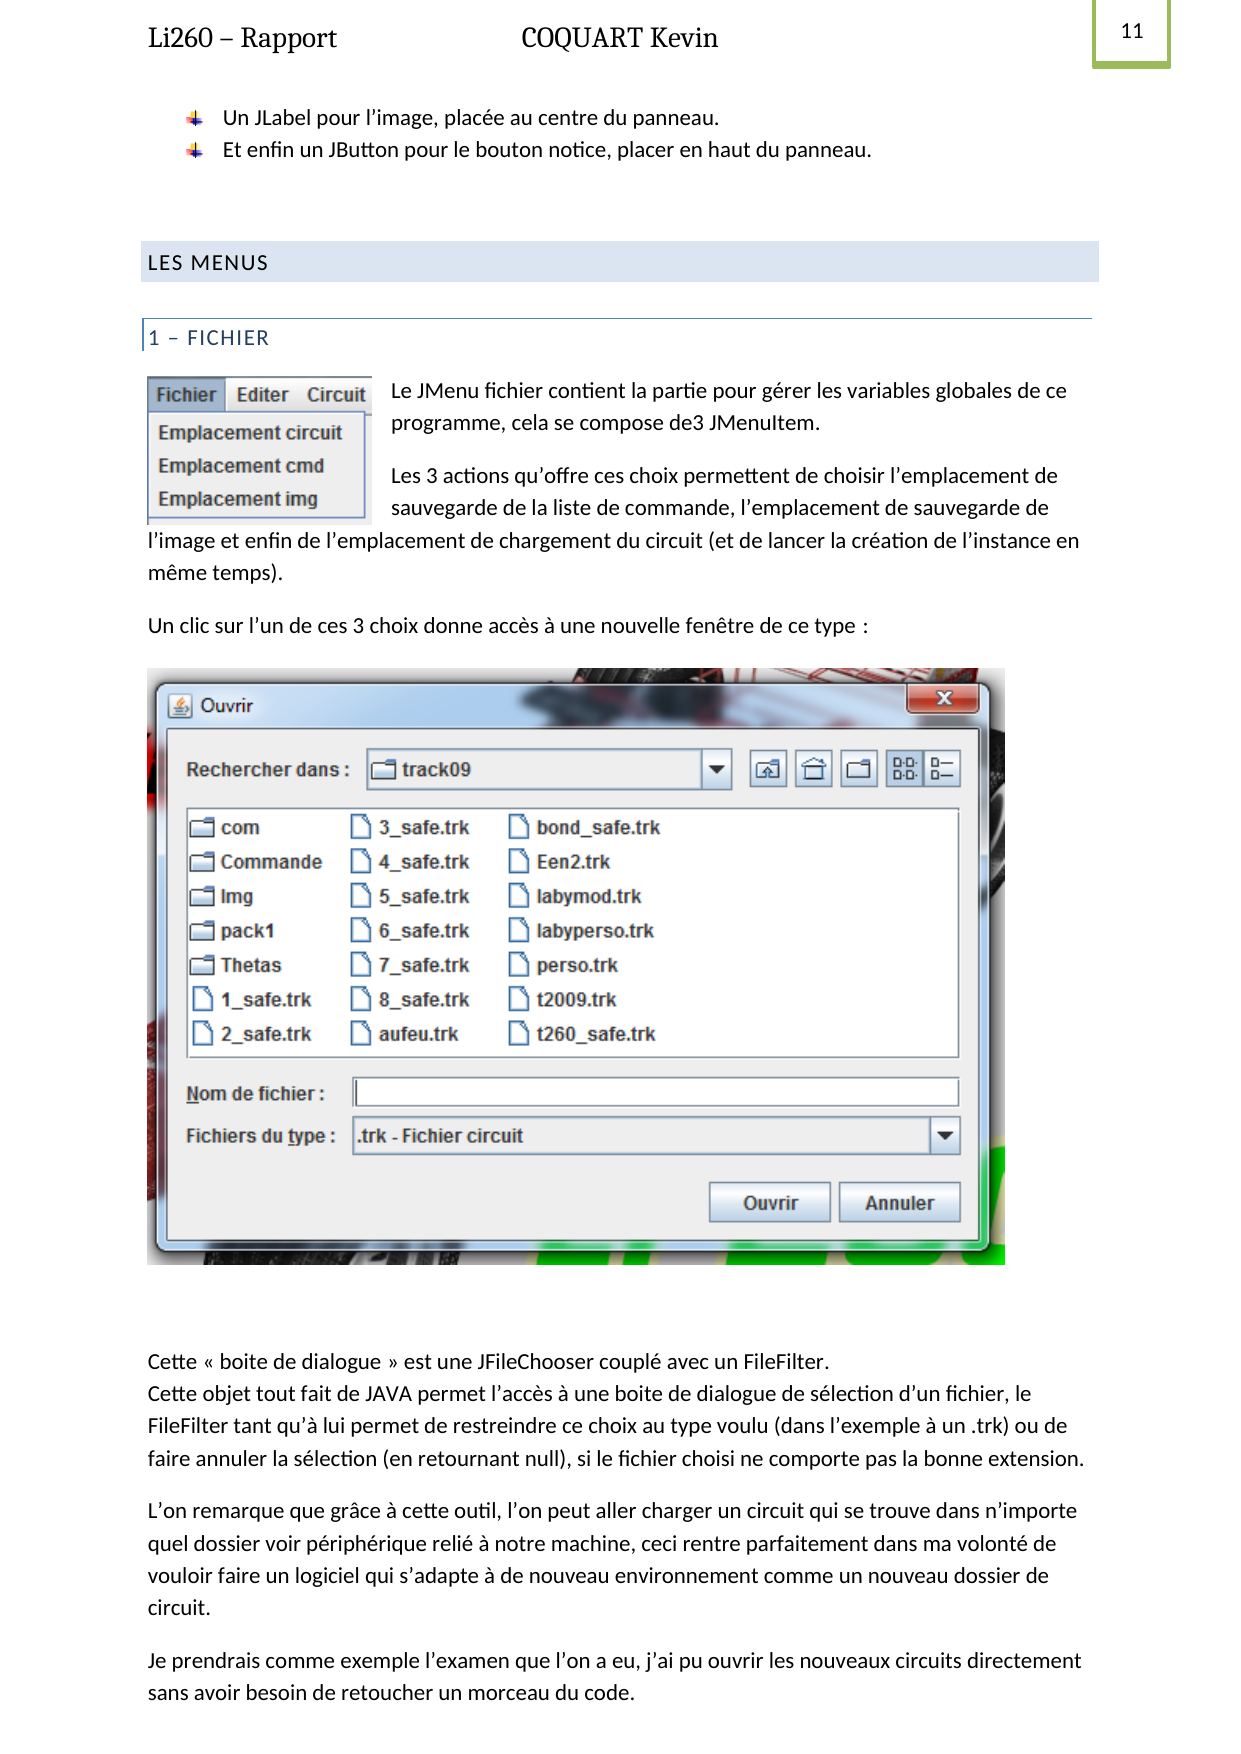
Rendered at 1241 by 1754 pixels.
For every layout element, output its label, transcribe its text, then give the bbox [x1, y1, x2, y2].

subtitle Les Menus [148, 248, 1092, 276]
text Les 3 actions qu’offre ces choix permettent de choisir l’emplacement de sauvegarde de la liste de commande, l’emplacement de sauvegarde de l’image et enfin de l’emplacement de chargement du circuit (et de lancer la création de l’instance en même temps). [148, 461, 1092, 586]
text Cette « boite de dialogue » est une JFileChooser couplé avec un FileFilter. Cette objet tout fait de JAVA permet l’accès à une boite de dialogue de sélection d’un fichier, le FileFilter tant qu’à lui permet de restreindre ce choix au type voulu (dans l’exemple à un .trk) ou de faire annuler la sélection (en retournant null), si le fichier choisi ne comporte pas la bonne extension. [148, 1347, 1092, 1472]
text Je prendrais comme exemple l’examen que l’on a eu, j’ai pu ouvrir les nouveaux circuits directement sans avoir besoin de retoucher un morceau du code. [148, 1646, 1092, 1706]
picture [186, 141, 203, 158]
list Un JLabel pour l’image, placée au centre du panneau. [185, 103, 1092, 131]
subtitle 1 – Fichier [144, 319, 1092, 351]
picture [147, 376, 372, 525]
picture [147, 668, 1005, 1265]
text L’on remarque que grâce à cette outil, l’on peut aller charger un circuit qui se trouve dans n’importe quel dossier voir périphérique relié à notre machine, ceci rentre parfaitement dans ma volonté de vouloir faire un logiciel qui s’adapte à de nouveau environnement comme un nouveau dossier de circuit. [148, 1497, 1092, 1621]
text Un clic sur l’un de ces 3 choix donne accès à une nouvelle fenêtre de ce type : [148, 611, 1092, 639]
list Et enfin un JButton pour le bouton notice, placer en haut du panneau. [185, 135, 1092, 163]
text Le JMenu fichier contient la partie pour gérer les variables globales de ce programme, cela se compose de3 JMenuItem. [372, 376, 1092, 436]
picture [186, 109, 203, 126]
